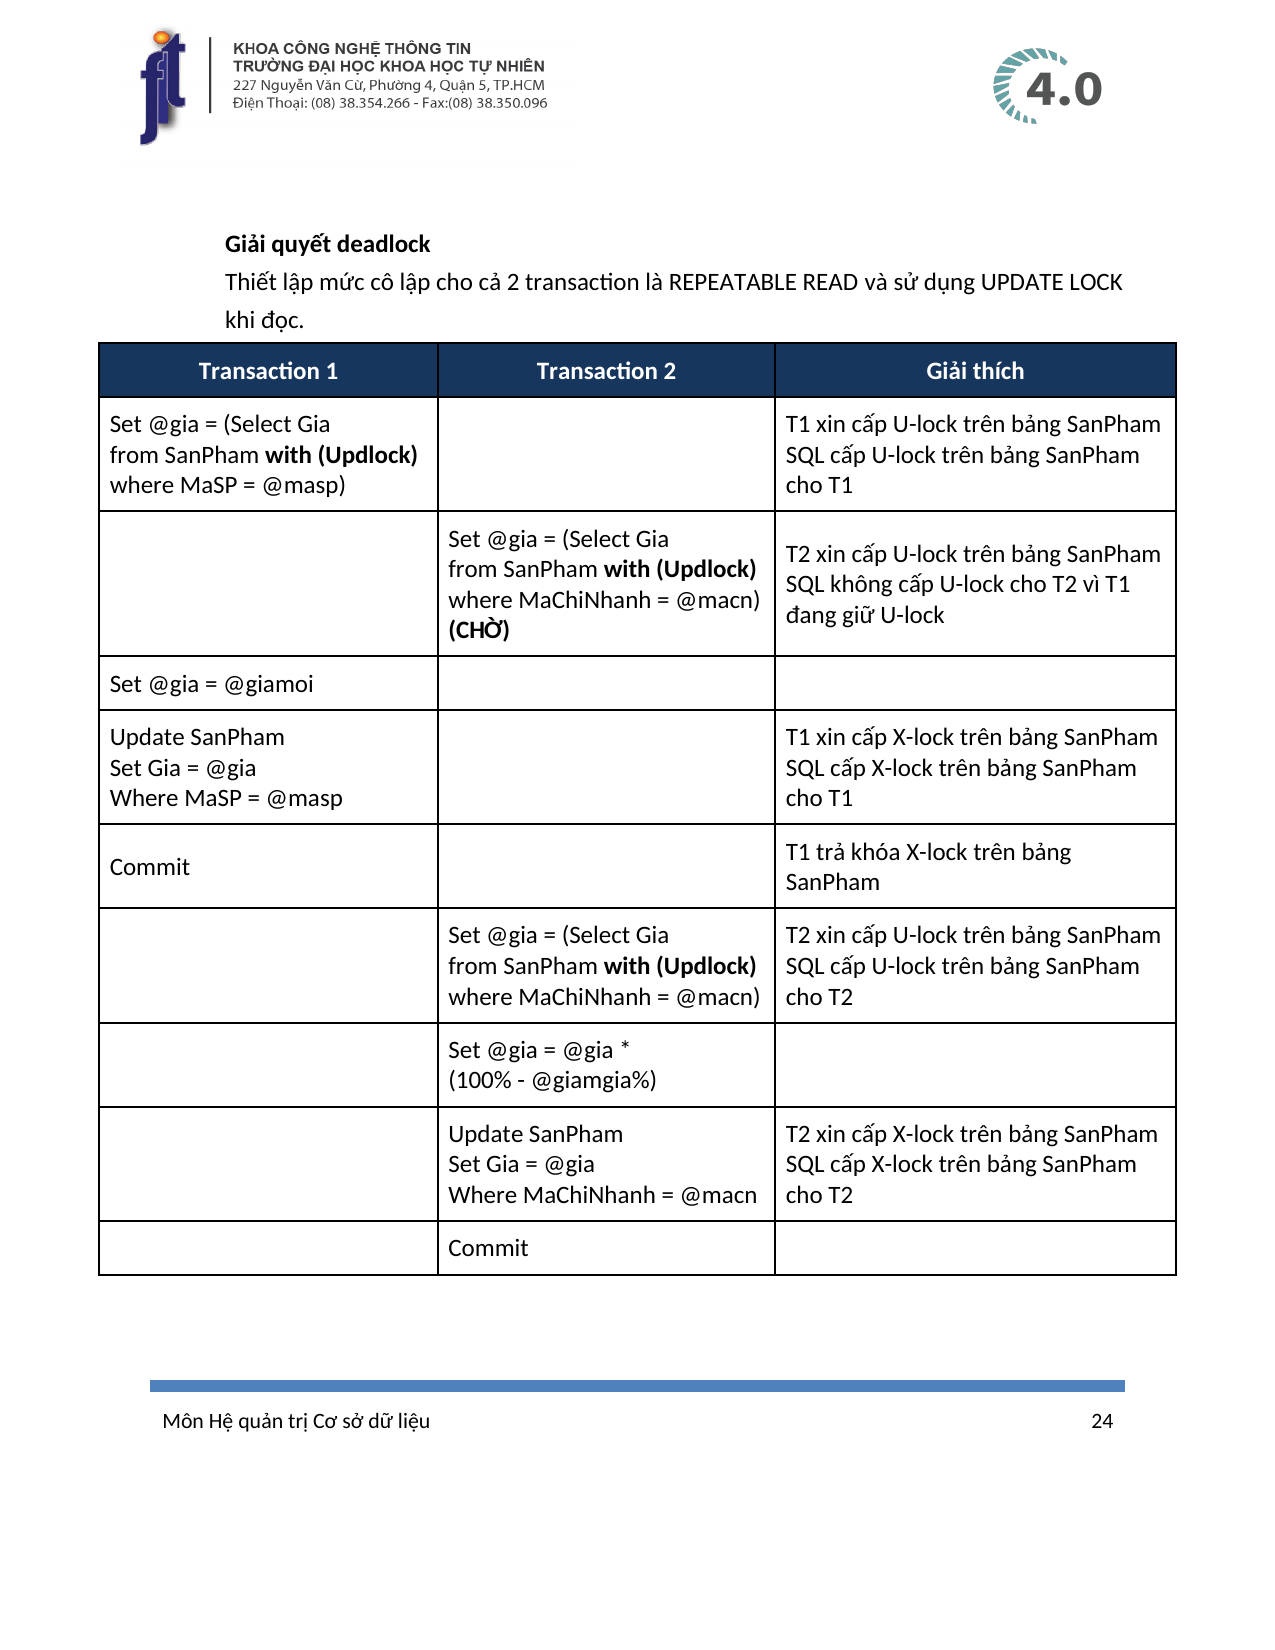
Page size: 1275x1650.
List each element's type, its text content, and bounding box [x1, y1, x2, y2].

table_cell [100, 1024, 437, 1106]
table_cell [776, 1024, 1175, 1106]
table_header Giải thích [776, 344, 1175, 396]
table_cell Set @gia = @gia * (100% - @giamgia%) [439, 1024, 774, 1106]
table_cell [100, 1222, 437, 1273]
table_header Transaction 2 [439, 344, 774, 396]
table_cell T1 xin cấp X-lock trên bảng SanPham SQL cấp X-lock trên bảng SanPham cho T1 [776, 711, 1175, 823]
table_cell Update SanPham Set Gia = @gia Where MaChiNhanh = @macn [439, 1108, 774, 1220]
picture [985, 41, 1108, 127]
table_cell T2 xin cấp U-lock trên bảng SanPham SQL cấp U-lock trên bảng SanPham cho T2 [776, 909, 1175, 1022]
table_cell Commit [439, 1222, 774, 1273]
table_cell [776, 657, 1175, 709]
list Giải quyết deadlock [225, 228, 1125, 258]
table_cell [776, 1222, 1175, 1273]
table_cell [100, 1108, 437, 1220]
table_cell Commit [100, 825, 437, 907]
table_cell T1 xin cấp U-lock trên bảng SanPham SQL cấp U-lock trên bảng SanPham cho T1 [776, 398, 1175, 510]
table_cell Set @gia = (Select Gia from SanPham with (Updlock) where MaSP = @masp) [100, 398, 437, 510]
table_cell Set @gia = (Select Gia from SanPham with (Updlock) where MaChiNhanh = @macn) [439, 909, 774, 1022]
list Thiết lập mức cô lập cho cả 2 transaction là REPEATABLE READ và sử dụng UPDATE LOCK khi đọc. [225, 266, 1125, 335]
table_cell [439, 711, 774, 823]
table_cell Set @gia = @giamoi [100, 657, 437, 709]
table_cell Set @gia = (Select Gia from SanPham with (Updlock) where MaChiNhanh = @macn) (CHỜ) [439, 512, 774, 655]
table_cell [439, 398, 774, 510]
table_cell [439, 825, 774, 907]
table_cell T2 xin cấp X-lock trên bảng SanPham SQL cấp X-lock trên bảng SanPham cho T2 [776, 1108, 1175, 1220]
table_cell T2 xin cấp U-lock trên bảng SanPham SQL không cấp U-lock cho T2 vì T1 đang giữ U-lock [776, 512, 1175, 655]
table_header Transaction 1 [100, 344, 437, 396]
table_cell [100, 909, 437, 1022]
table_cell T1 trả khóa X-lock trên bảng SanPham [776, 825, 1175, 907]
table_cell [439, 657, 774, 709]
picture [117, 21, 580, 167]
table_cell Update SanPham Set Gia = @gia Where MaSP = @masp [100, 711, 437, 823]
table_cell [100, 512, 437, 655]
